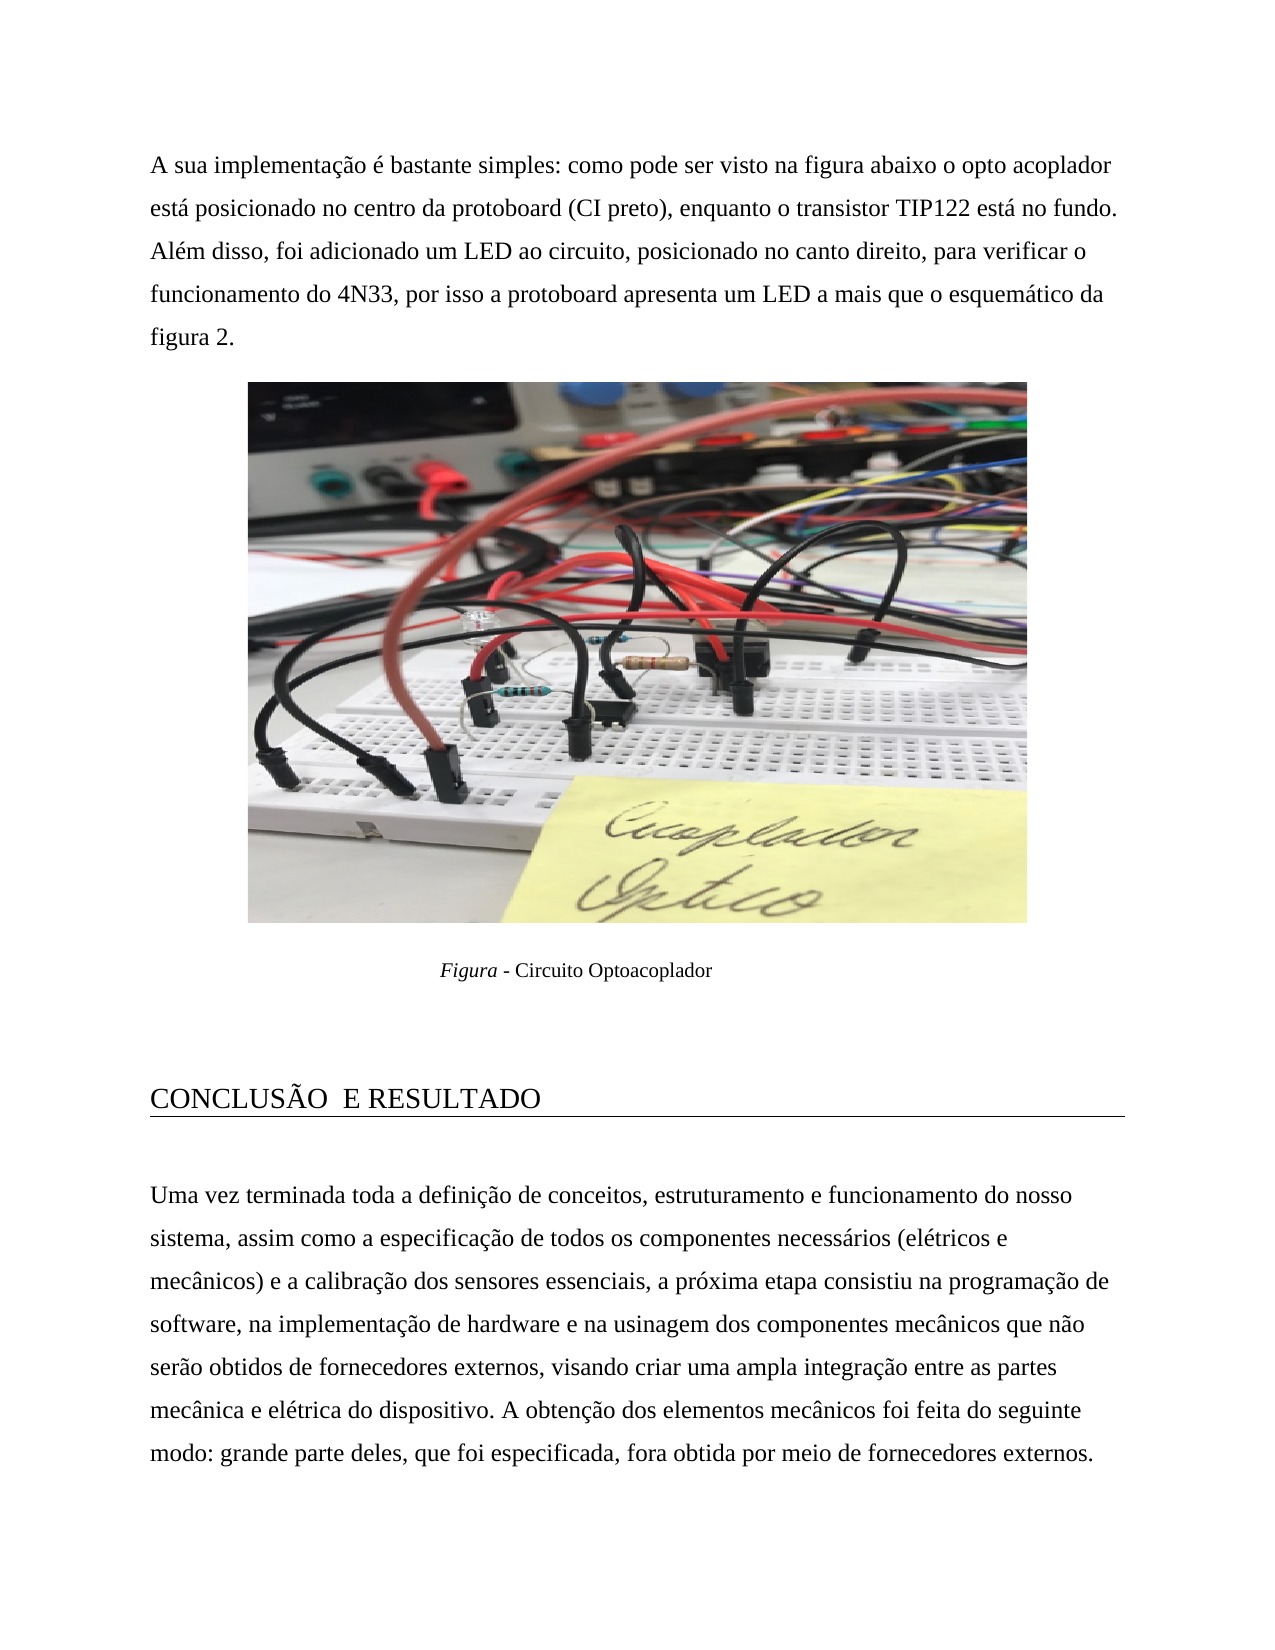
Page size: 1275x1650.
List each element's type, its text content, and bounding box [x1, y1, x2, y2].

subtitle CONCLUSÃO E RESULTADO [150, 1081, 1125, 1116]
picture [247, 382, 1028, 923]
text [150, 1180, 1125, 1467]
text A sua implementação é bastante simples: como pode ser visto na figura abaixo o opto acoplador está posicionado no centro da protoboard (CI preto), enquanto o transistor TIP122 está no fundo. Além disso, foi adicionado um LED ao circuito, posicionado no canto direito, para verificar o funcionamento do 4N33, por isso a protoboard apresenta um LED a mais que o esquemático da figura 2. [150, 150, 1125, 351]
